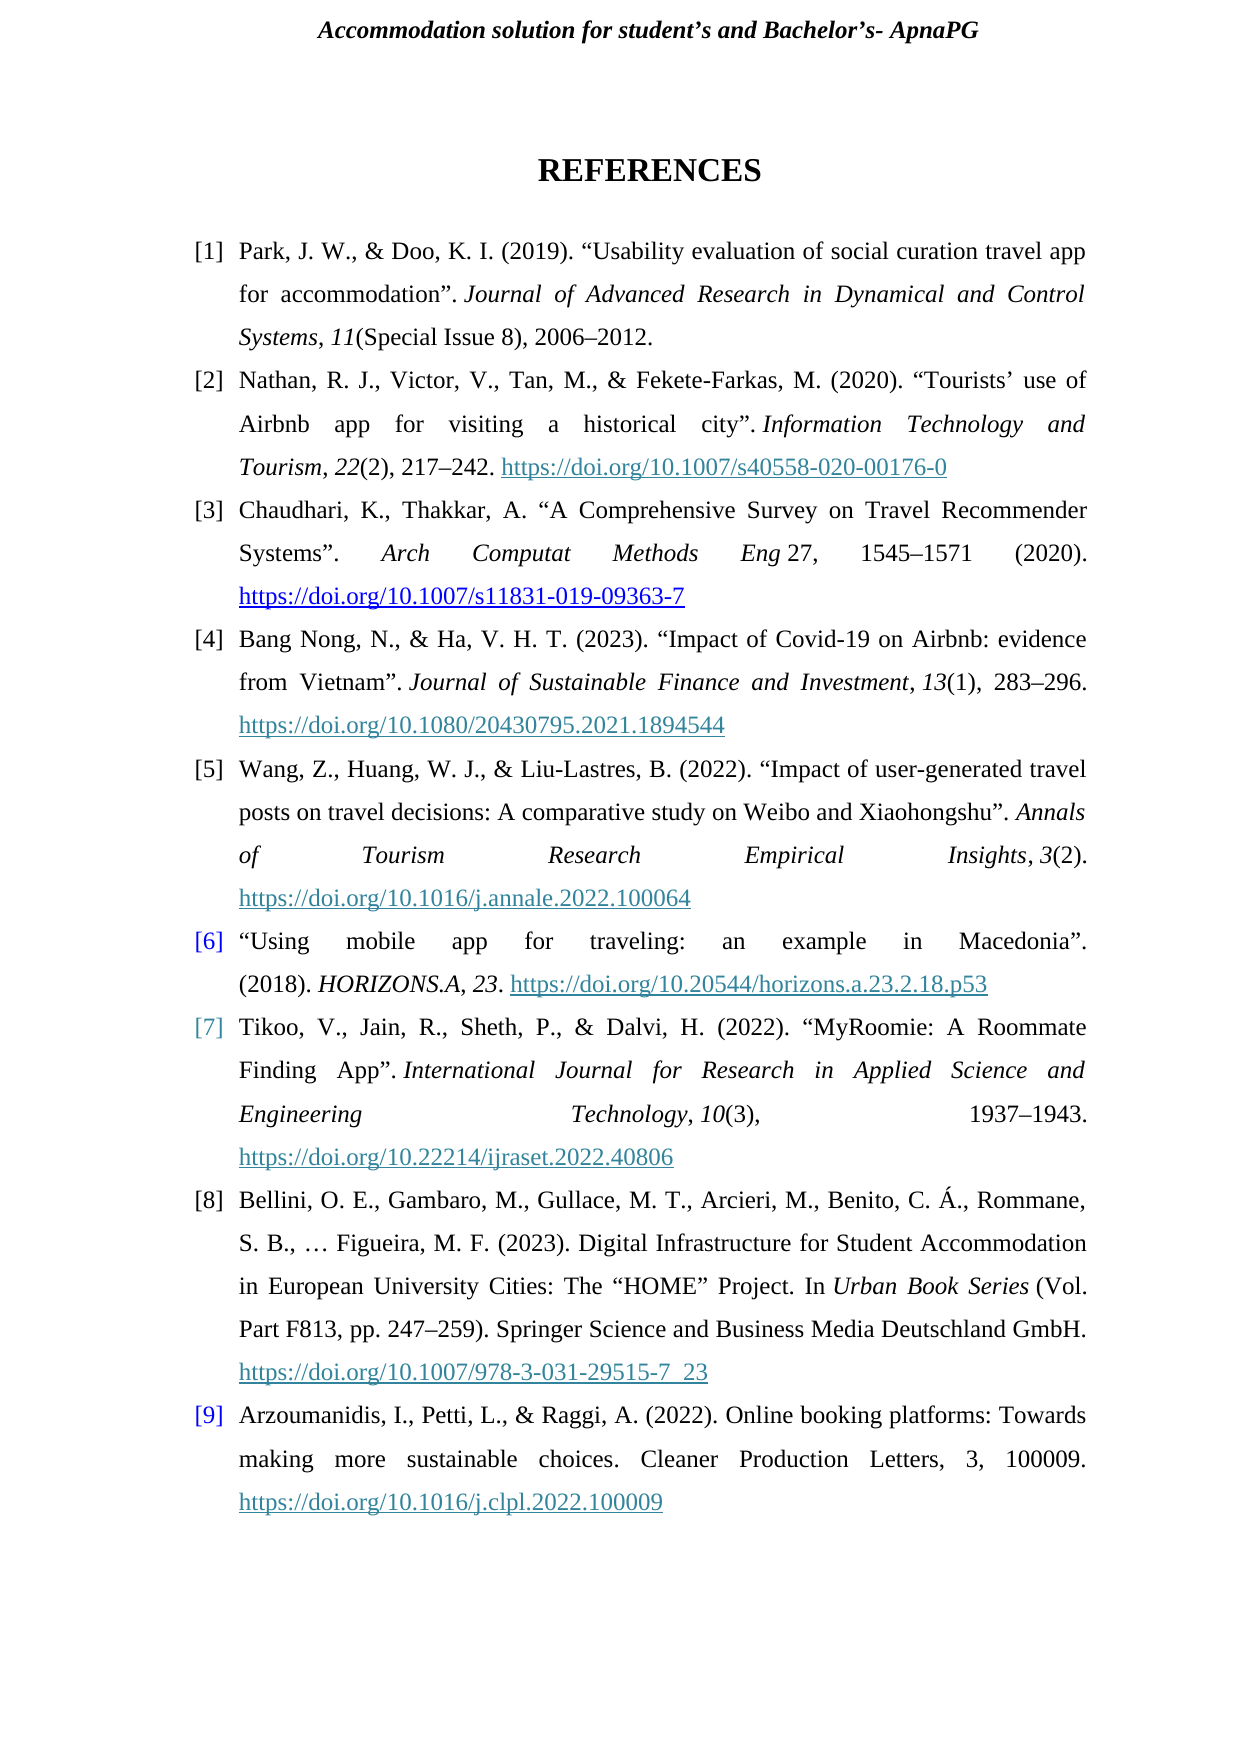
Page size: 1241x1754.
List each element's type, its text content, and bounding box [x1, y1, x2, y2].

subtitle REFERENCES [209, 150, 1090, 188]
list Wang, Z., Huang, W. J., & Liu-Lastres, B. (2022). “Impact of user-generated travel posts on travel decisions: A comparative study on Weibo and Xiaohongshu”. Annals of Tourism Research Empirical Insights, 3(2). https://doi.org/10.1016/j.annale.2022.100064 [194, 754, 1088, 912]
list Bellini, O. E., Gambaro, M., Gullace, M. T., Arcieri, M., Benito, C. Á., Rommane, S. B., … Figueira, M. F. (2023). Digital Infrastructure for Student Accommodation in European University Cities: The “HOME” Project. In Urban Book Series (Vol. Part F813, pp. 247–259). Springer Science and Business Media Deutschland GmbH. https://doi.org/10.1007/978-3-031-29515-7_23 [194, 1185, 1088, 1386]
list “Using mobile app for traveling: an example in Macedonia”. (2018). HORIZONS.A, 23. https://doi.org/10.20544/horizons.a.23.2.18.p53 [194, 926, 1088, 998]
list Arzoumanidis, I., Petti, L., & Raggi, A. (2022). Online booking platforms: Towards making more sustainable choices. Cleaner Production Letters, 3, 100009. https://doi.org/10.1016/j.clpl.2022.100009 [194, 1401, 1088, 1516]
list Park, J. W., & Doo, K. I. (2019). “Usability evaluation of social curation travel app for accommodation”. Journal of Advanced Research in Dynamical and Control Systems, 11(Special Issue 8), 2006–2012. [194, 236, 1088, 351]
list Bang Nong, N., & Ha, V. H. T. (2023). “Impact of Covid-19 on Airbnb: evidence from Vietnam”. Journal of Sustainable Finance and Investment, 13(1), 283–296. https://doi.org/10.1080/20430795.2021.1894544 [194, 624, 1088, 739]
list Chaudhari, K., Thakkar, A. “A Comprehensive Survey on Travel Recommender Systems”. Arch Computat Methods Eng 27, 1545–1571 (2020). https://doi.org/10.1007/s11831-019-09363-7 [194, 495, 1088, 610]
list Nathan, R. J., Victor, V., Tan, M., & Fekete-Farkas, M. (2020). “Tourists’ use of Airbnb app for visiting a historical city”. Information Technology and Tourism, 22(2), 217–242. https://doi.org/10.1007/s40558-020-00176-0 [194, 366, 1088, 481]
list Tikoo, V., Jain, R., Sheth, P., & Dalvi, H. (2022). “MyRoomie: A Roommate Finding App”. International Journal for Research in Applied Science and Engineering Technology, 10(3), 1937–1943. https://doi.org/10.22214/ijraset.2022.40806 [194, 1012, 1088, 1171]
